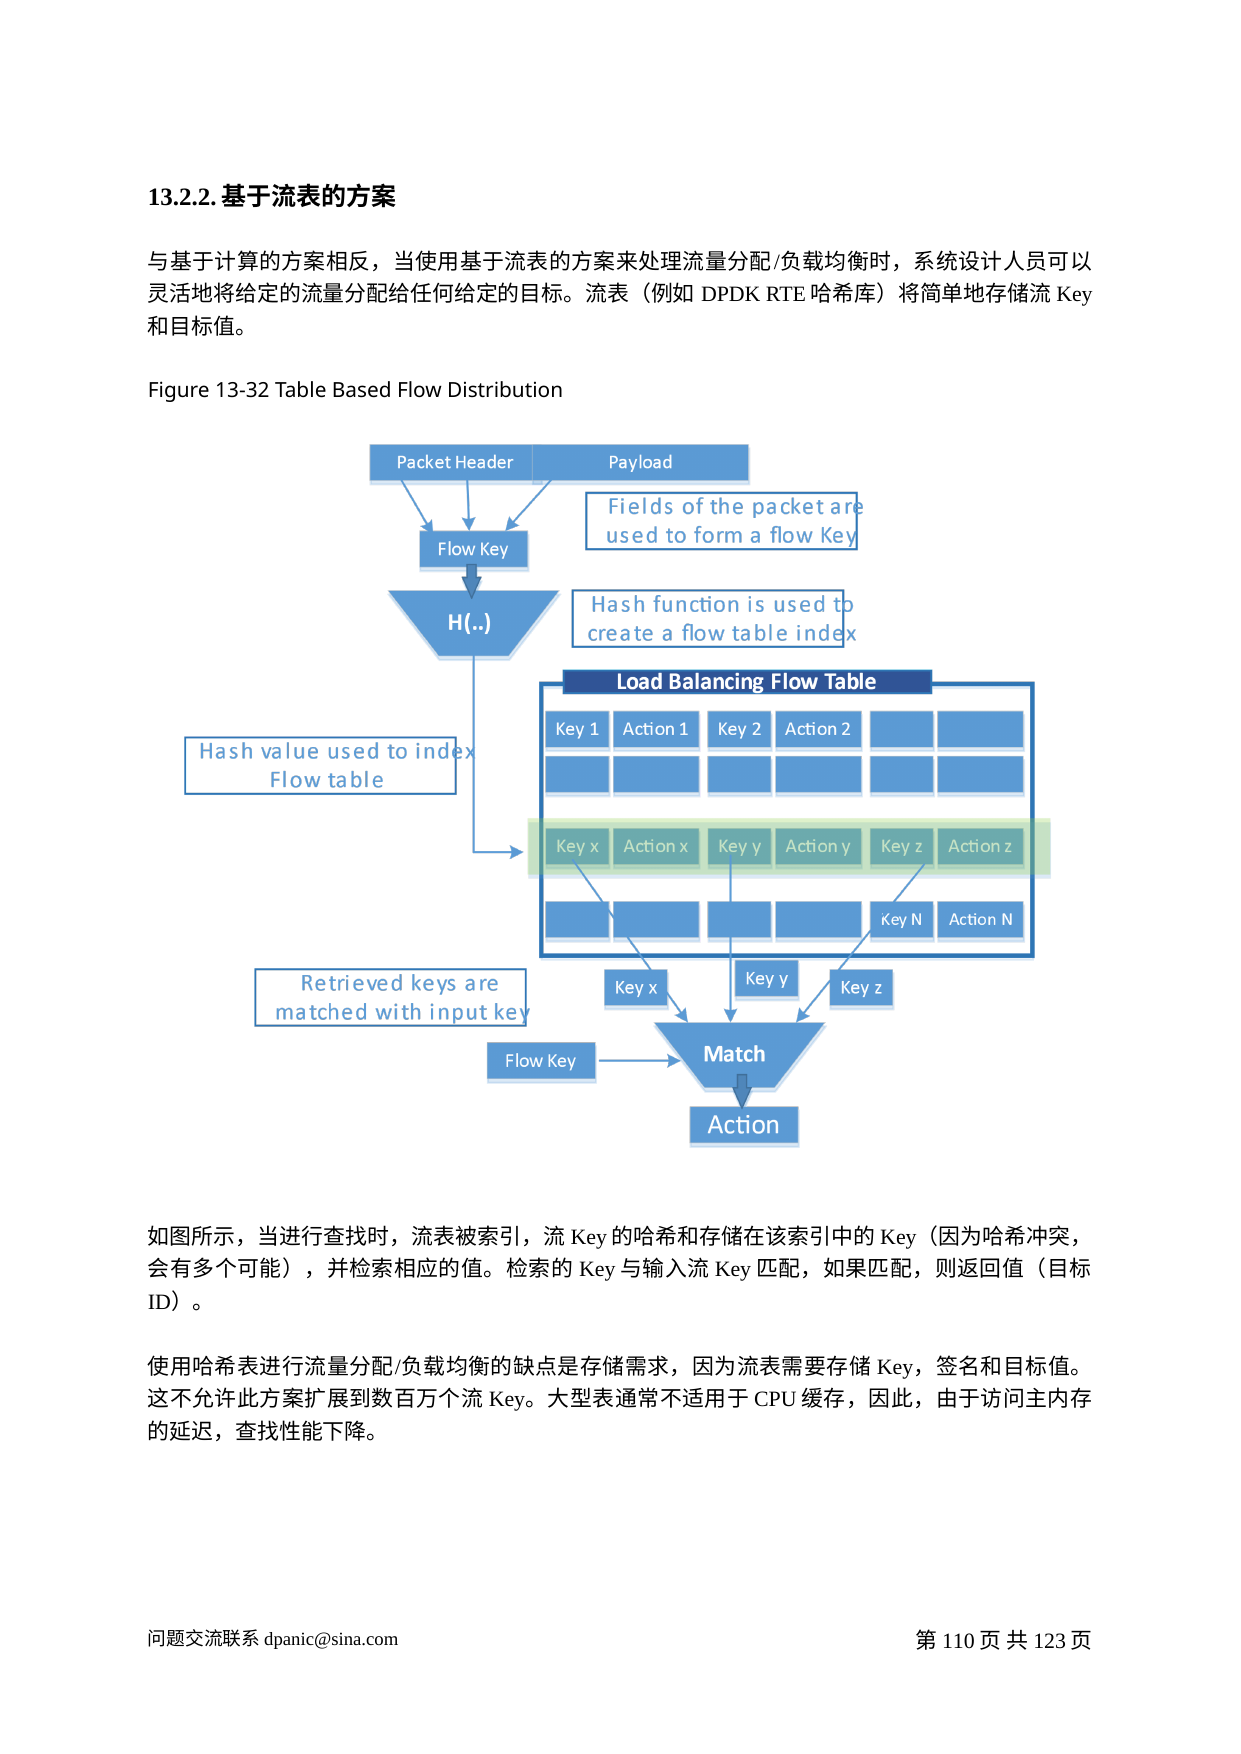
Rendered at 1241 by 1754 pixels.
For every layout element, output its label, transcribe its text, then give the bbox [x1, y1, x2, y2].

text 使用哈希表进行流量分配/负载均衡的缺点是存储需求，因为流表需要存储Key，签名和目标值。 这不允许此方案扩展到数百万个流Key。大型表通常不适用于CPU缓存，因此，由于访问主内存的延迟，查找性能下降。 [148, 1348, 1092, 1446]
text 如图所示，当进行查找时，流表被索引，流Key的哈希和存储在该索引中的Key（因为哈希冲突，会有多个可能），并检索相应的值。检索的Key与输入流Key匹配，如果匹配，则返回值（目标ID）。 [148, 1218, 1092, 1316]
text 与基于计算的方案相反，当使用基于流表的方案来处理流量分配/负载均衡时，系统设计人员可以灵活地将给定的流量分配给任何给定的目标。流表（例如DPDK RTE哈希库）将简单地存储流Key和目标值。 [148, 243, 1092, 341]
picture [147, 405, 1093, 1191]
subtitle 基于流表的方案 [148, 162, 1092, 227]
